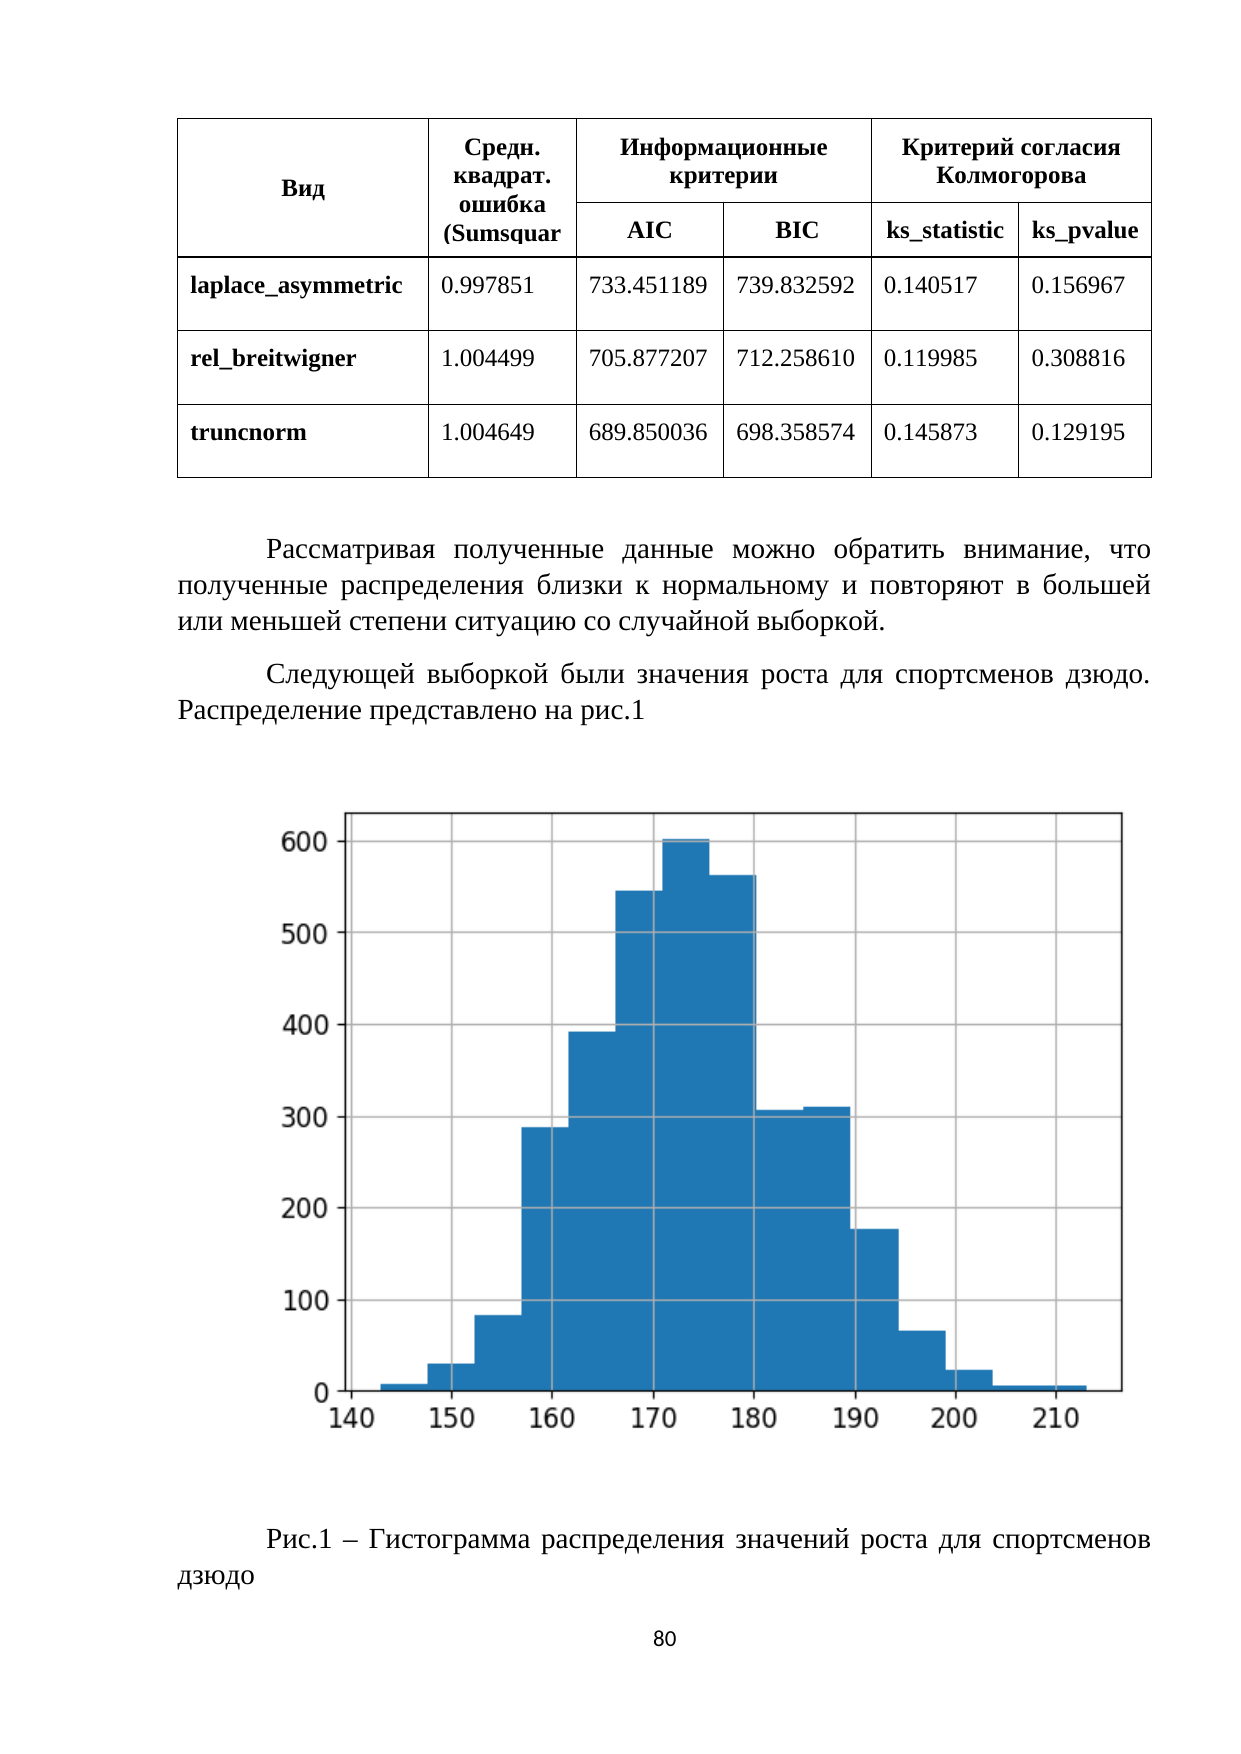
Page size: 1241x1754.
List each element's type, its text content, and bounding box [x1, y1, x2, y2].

table_cell 0.308816 [1019, 331, 1151, 403]
table_cell ks_statistic [872, 203, 1018, 256]
table_cell AIC [577, 203, 723, 256]
table_cell 733.451189 [577, 258, 723, 330]
table_cell 0.156967 [1019, 258, 1151, 330]
table_cell truncnorm [178, 405, 428, 477]
text Рис.1 – Гистограмма распределения значений роста для спортсменов дзюдо [177, 1521, 1152, 1591]
table_cell 712.258610 [724, 331, 871, 403]
table_cell laplace_asymmetric [178, 258, 428, 330]
table_cell rel_breitwigner [178, 331, 428, 403]
table_cell 689.850036 [577, 405, 723, 477]
picture [265, 797, 1137, 1450]
table_cell BIC [724, 203, 871, 256]
table_cell 1.004499 [429, 331, 576, 403]
table_cell ks_pvalue [1019, 203, 1151, 256]
table_cell 0.997851 [429, 258, 576, 330]
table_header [429, 119, 576, 256]
table_cell 698.358574 [724, 405, 871, 477]
table_cell 1.004649 [429, 405, 576, 477]
table_cell 739.832592 [724, 258, 871, 330]
text Следующей выборкой были значения роста для спортсменов дзюдо. Распределение представлено на рис.1 [177, 656, 1152, 726]
table_cell 0.140517 [872, 258, 1018, 330]
table_cell 0.129195 [1019, 405, 1151, 477]
table_header Вид [178, 119, 428, 256]
table_cell 0.119985 [872, 331, 1018, 403]
text Рассматривая полученные данные можно обратить внимание, что полученные распределения близки к нормальному и повторяют в большей или меньшей степени ситуацию со случайной выборкой. [177, 531, 1152, 637]
table_cell 705.877207 [577, 331, 723, 403]
table_cell 0.145873 [872, 405, 1018, 477]
table_header Информационные критерии [577, 119, 871, 202]
table_header Критерий согласия Колмогорова [872, 119, 1151, 202]
